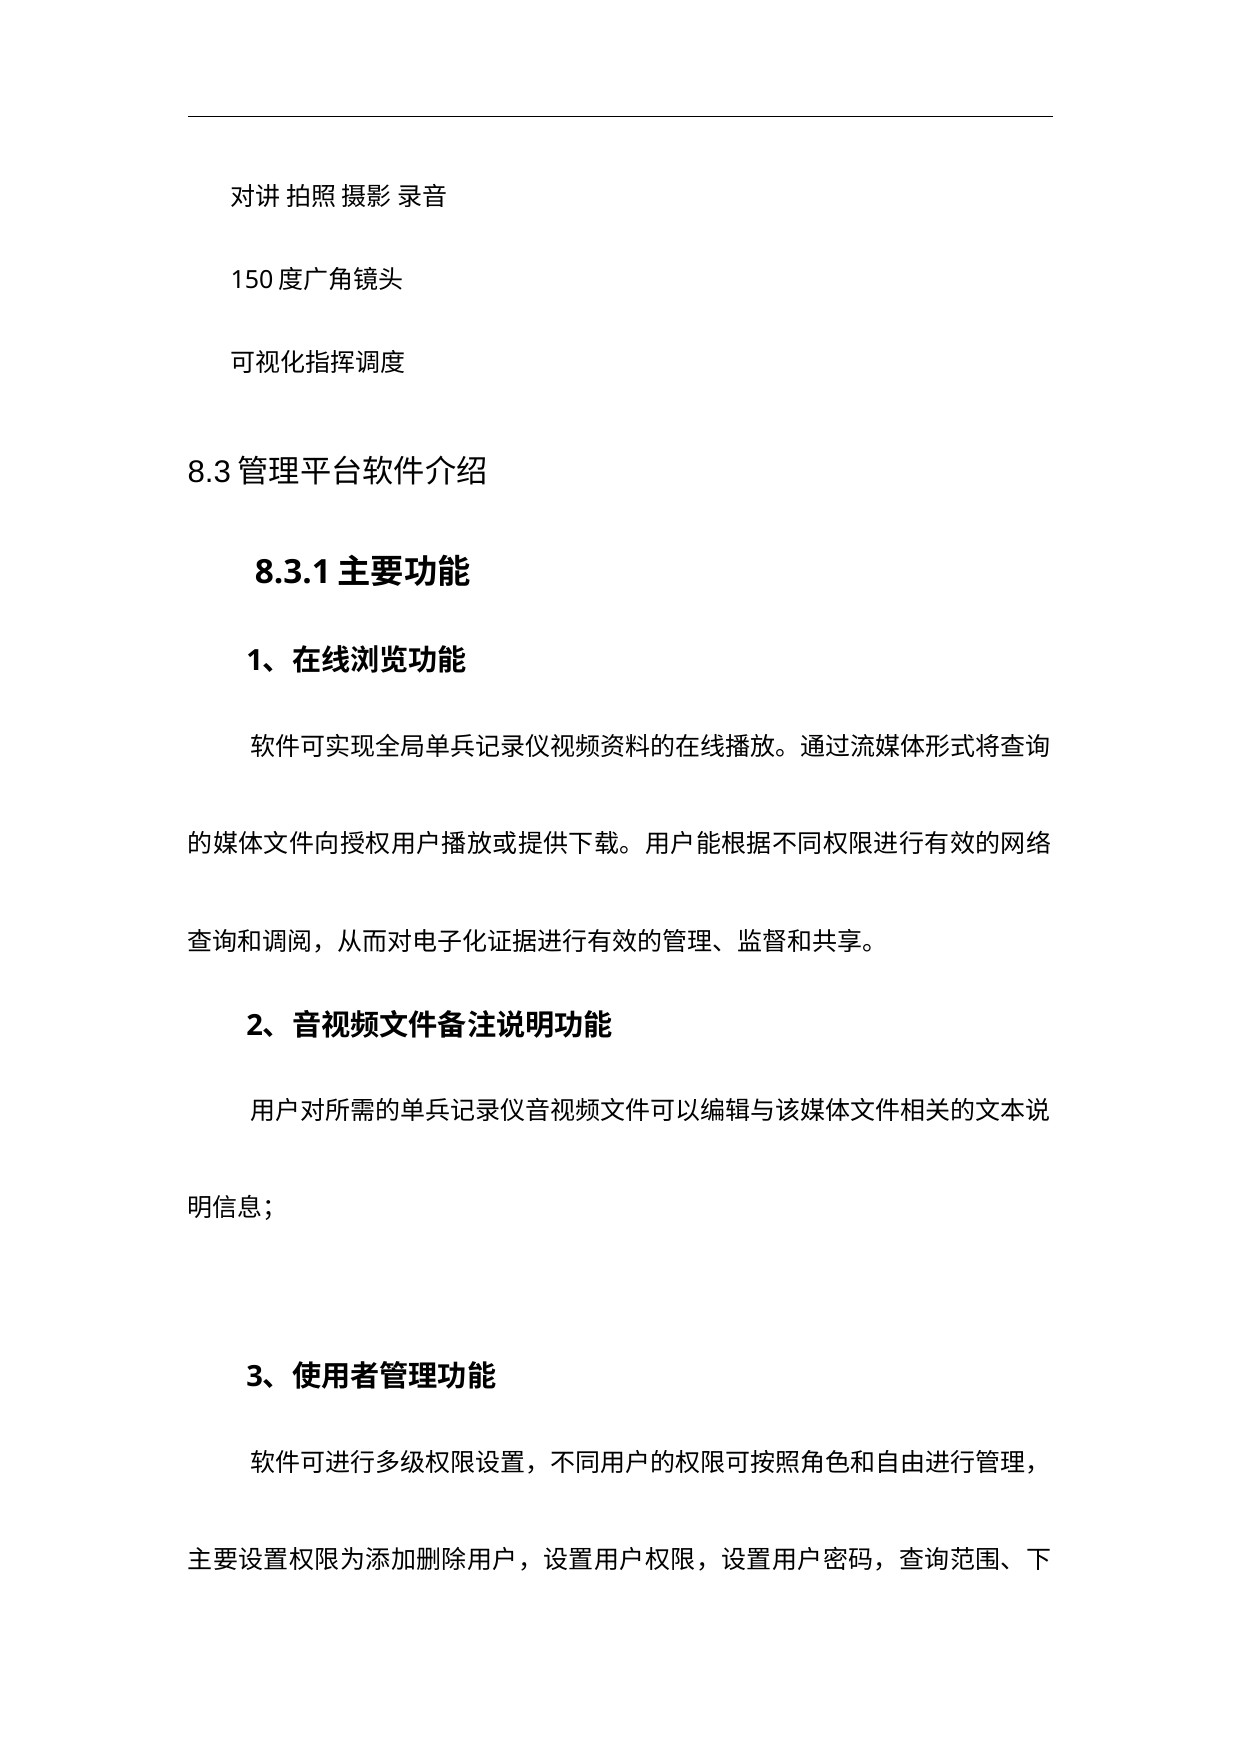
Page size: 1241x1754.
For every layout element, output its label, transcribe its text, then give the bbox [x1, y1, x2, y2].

text 8.3.1主要功能 [187, 536, 1053, 601]
text 软件可实现全局单兵记录仪视频资料的在线播放。通过流媒体形式将查询的媒体文件向授权用户播放或提供下载。用户能根据不同权限进行有效的网络查询和调阅，从而对电子化证据进行有效的管理、监督和共享。 [187, 712, 1053, 972]
text 用户对所需的单兵记录仪音视频文件可以编辑与该媒体文件相关的文本说明信息； [187, 1076, 1053, 1238]
text 3、使用者管理功能 [187, 1341, 1053, 1406]
text 150度广角镜头 [187, 245, 1053, 310]
subtitle 8.3管理平台软件介绍 [187, 436, 1053, 501]
text 2、音视频文件备注说明功能 [187, 990, 1053, 1055]
text 对讲 拍照 摄影 录音 [187, 162, 1053, 227]
text 可视化指挥调度 [187, 328, 1053, 393]
text 1、在线浏览功能 [187, 626, 1053, 691]
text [187, 1428, 1053, 1590]
